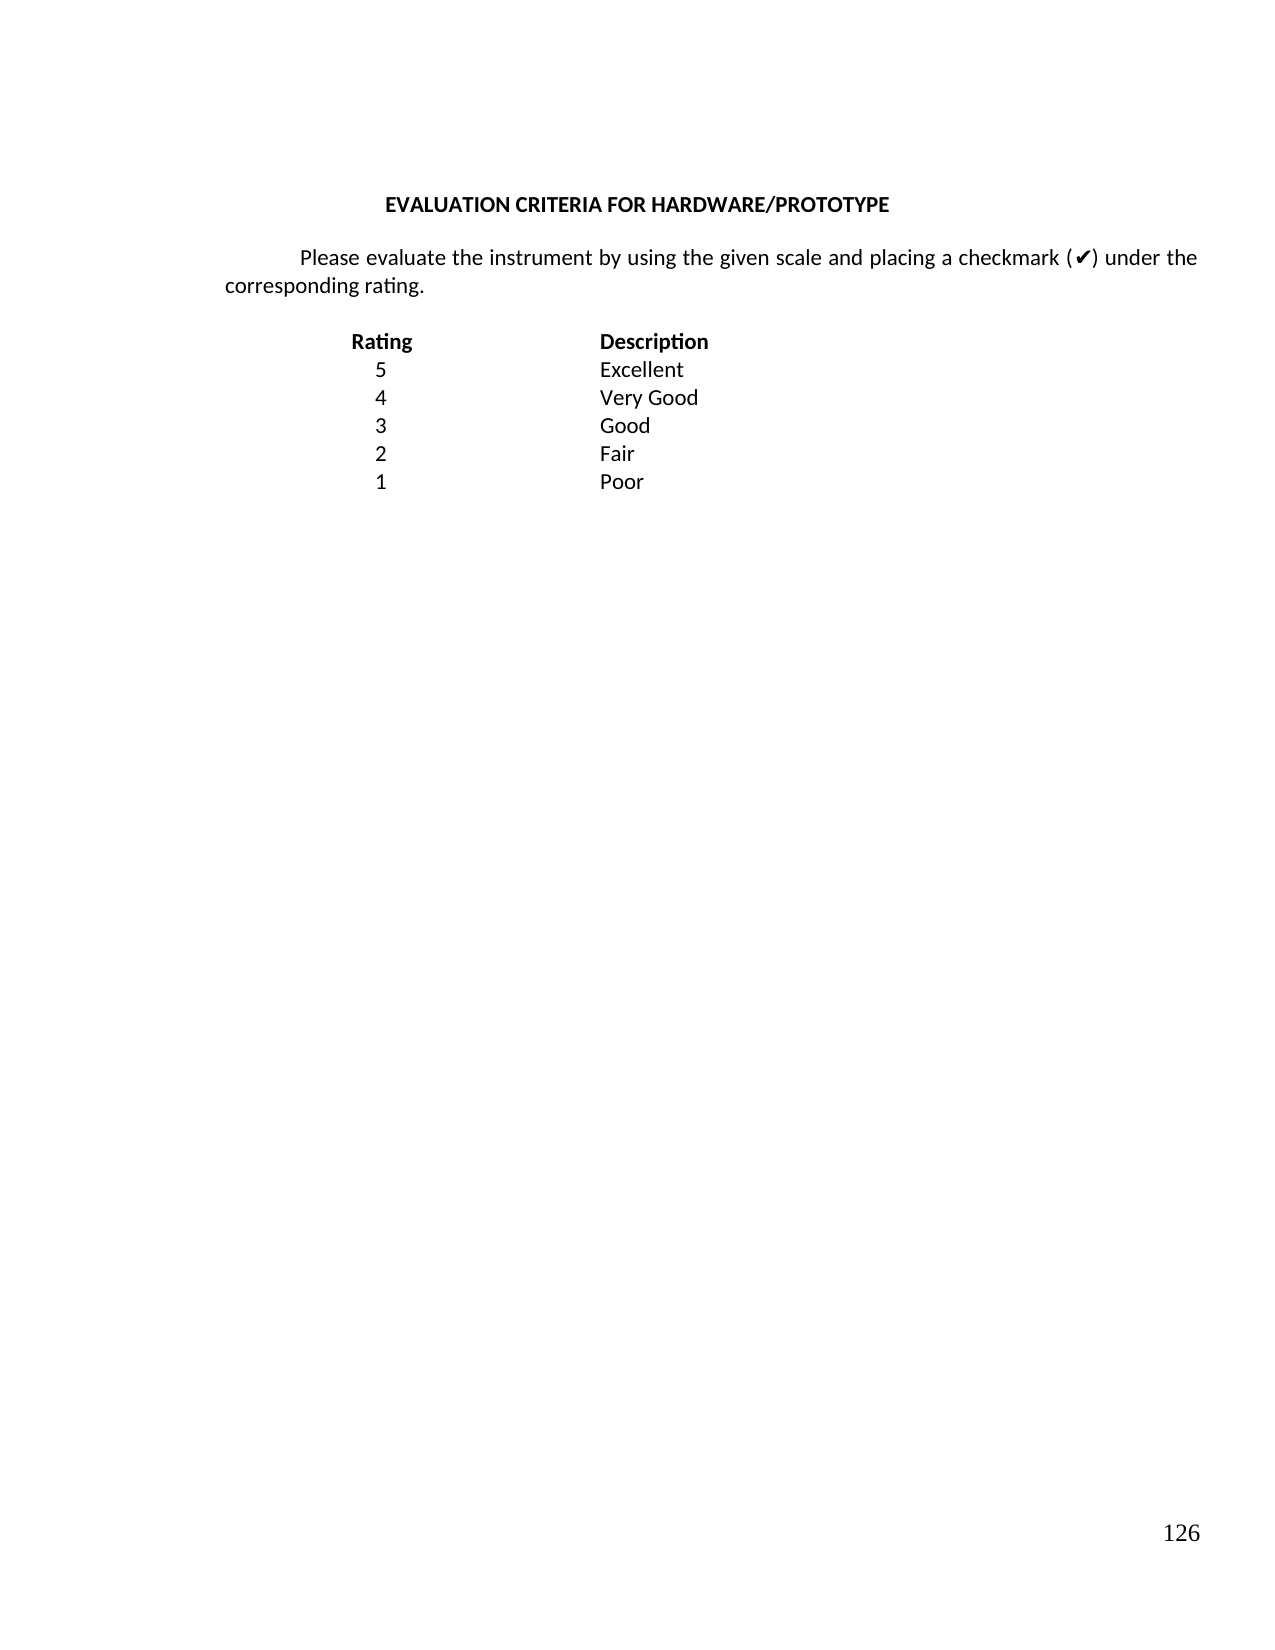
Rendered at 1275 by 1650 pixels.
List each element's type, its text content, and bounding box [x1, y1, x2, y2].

text 2 Fair [300, 439, 1200, 467]
text EVALUATION CRITERIA FOR HARDWARE/PROTOTYPE [75, 190, 1200, 218]
text 5 Excellent [300, 355, 1200, 383]
text 1 Poor [300, 467, 1200, 495]
text 3 Good [300, 411, 1200, 439]
text Rating Description [300, 327, 1200, 355]
text 4 Very Good [300, 383, 1200, 411]
text Please evaluate the instrument by using the given scale and placing a checkmark (✔) under the corresponding rating. [225, 243, 1200, 299]
